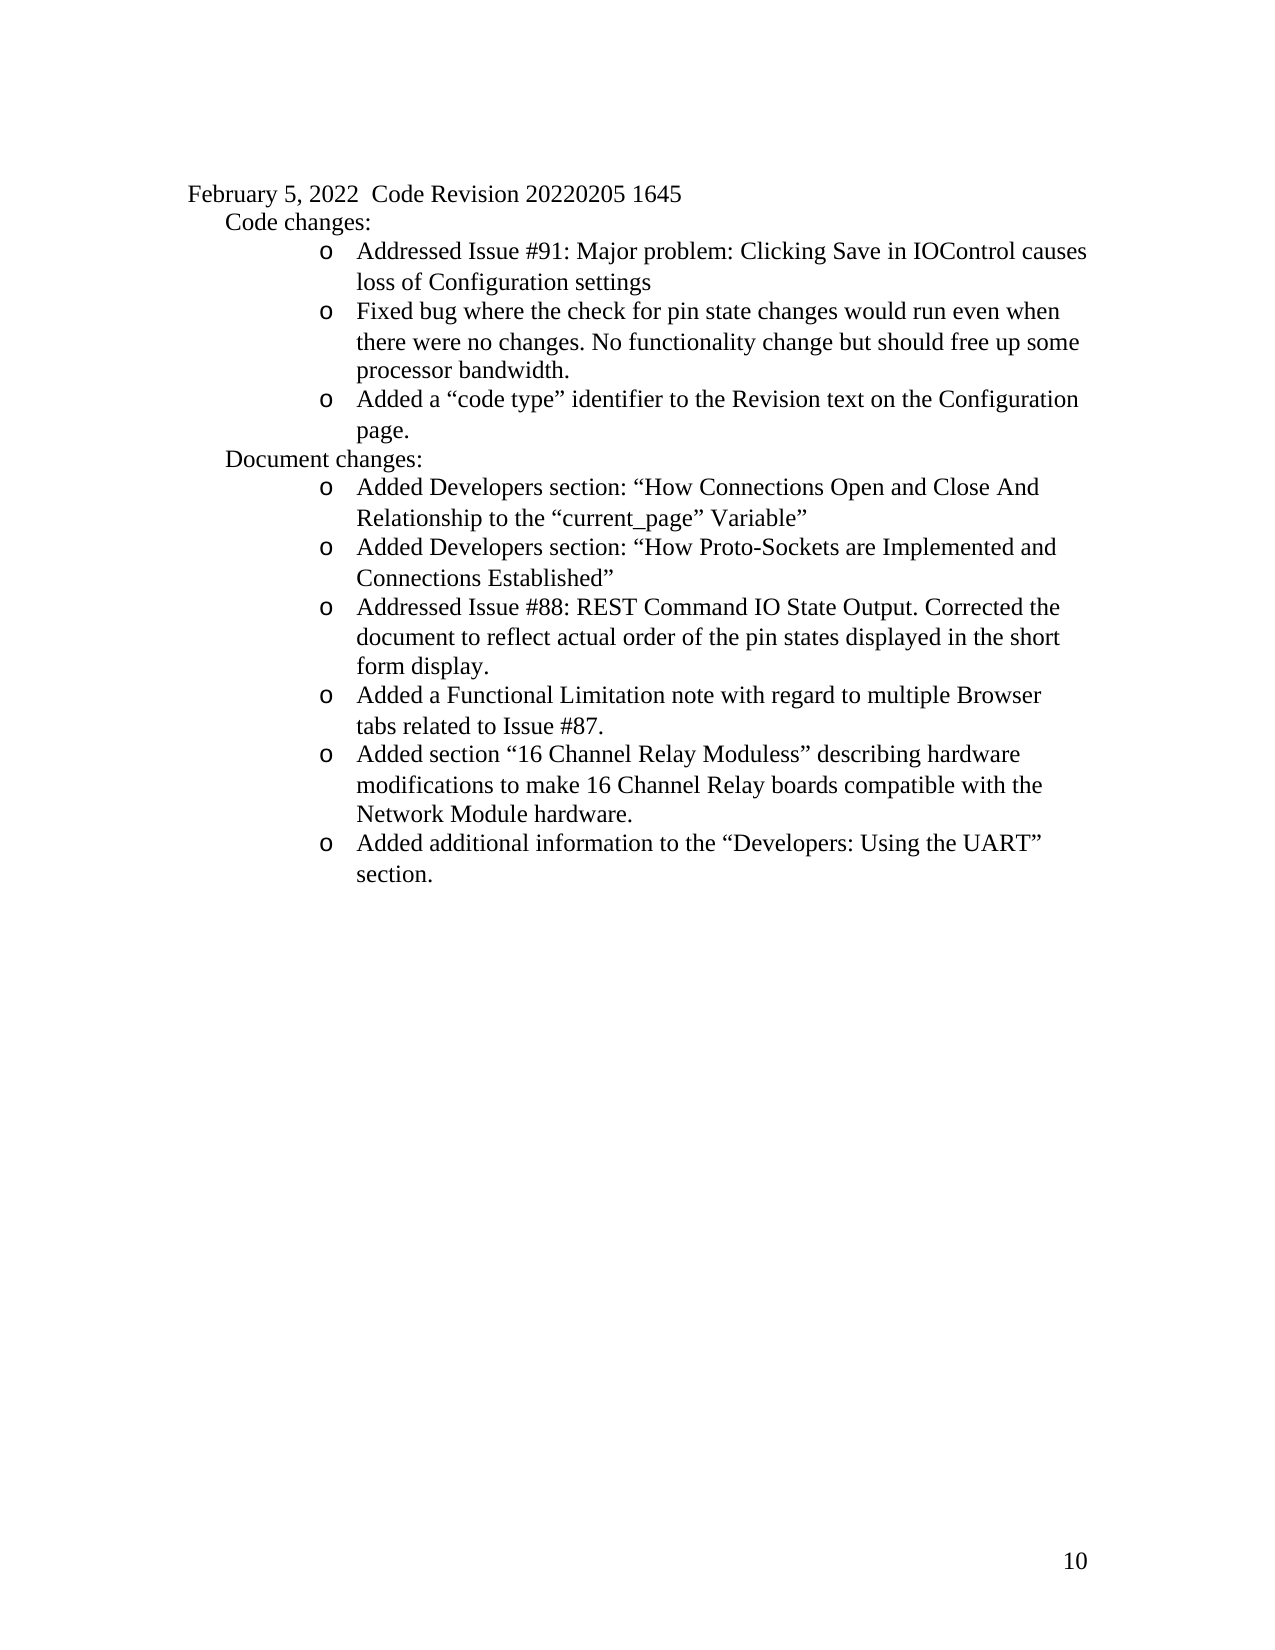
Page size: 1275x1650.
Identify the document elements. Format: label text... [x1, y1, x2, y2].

text Document changes: [225, 444, 1087, 472]
list Addressed Issue #91: Major problem: Clicking Save in IOControl causes loss of Configuration settings [319, 236, 1087, 296]
list Added section “16 Channel Relay Moduless” describing hardware modifications to make 16 Channel Relay boards compatible with the Network Module hardware. [319, 739, 1087, 828]
list Added a “code type” identifier to the Revision text on the Configuration page. [319, 384, 1087, 444]
list Added Developers section: “How Proto-Sockets are Implemented and Connections Established” [319, 532, 1087, 592]
list Added additional information to the “Developers: Using the UART” section. [319, 828, 1087, 887]
text February 5, 2022 Code Revision 20220205 1645 [187, 179, 1087, 207]
list Added Developers section: “How Connections Open and Close And Relationship to the “current_page” Variable” [319, 472, 1087, 532]
list Added a Functional Limitation note with regard to multiple Browser tabs related to Issue #87. [319, 680, 1087, 739]
list Fixed bug where the check for pin state changes would run even when there were no changes. No functionality change but should free up some processor bandwidth. [319, 296, 1087, 384]
text Code changes: [225, 207, 1087, 236]
list Addressed Issue #88: REST Command IO State Output. Corrected the document to reflect actual order of the pin states displayed in the short form display. [319, 592, 1087, 680]
